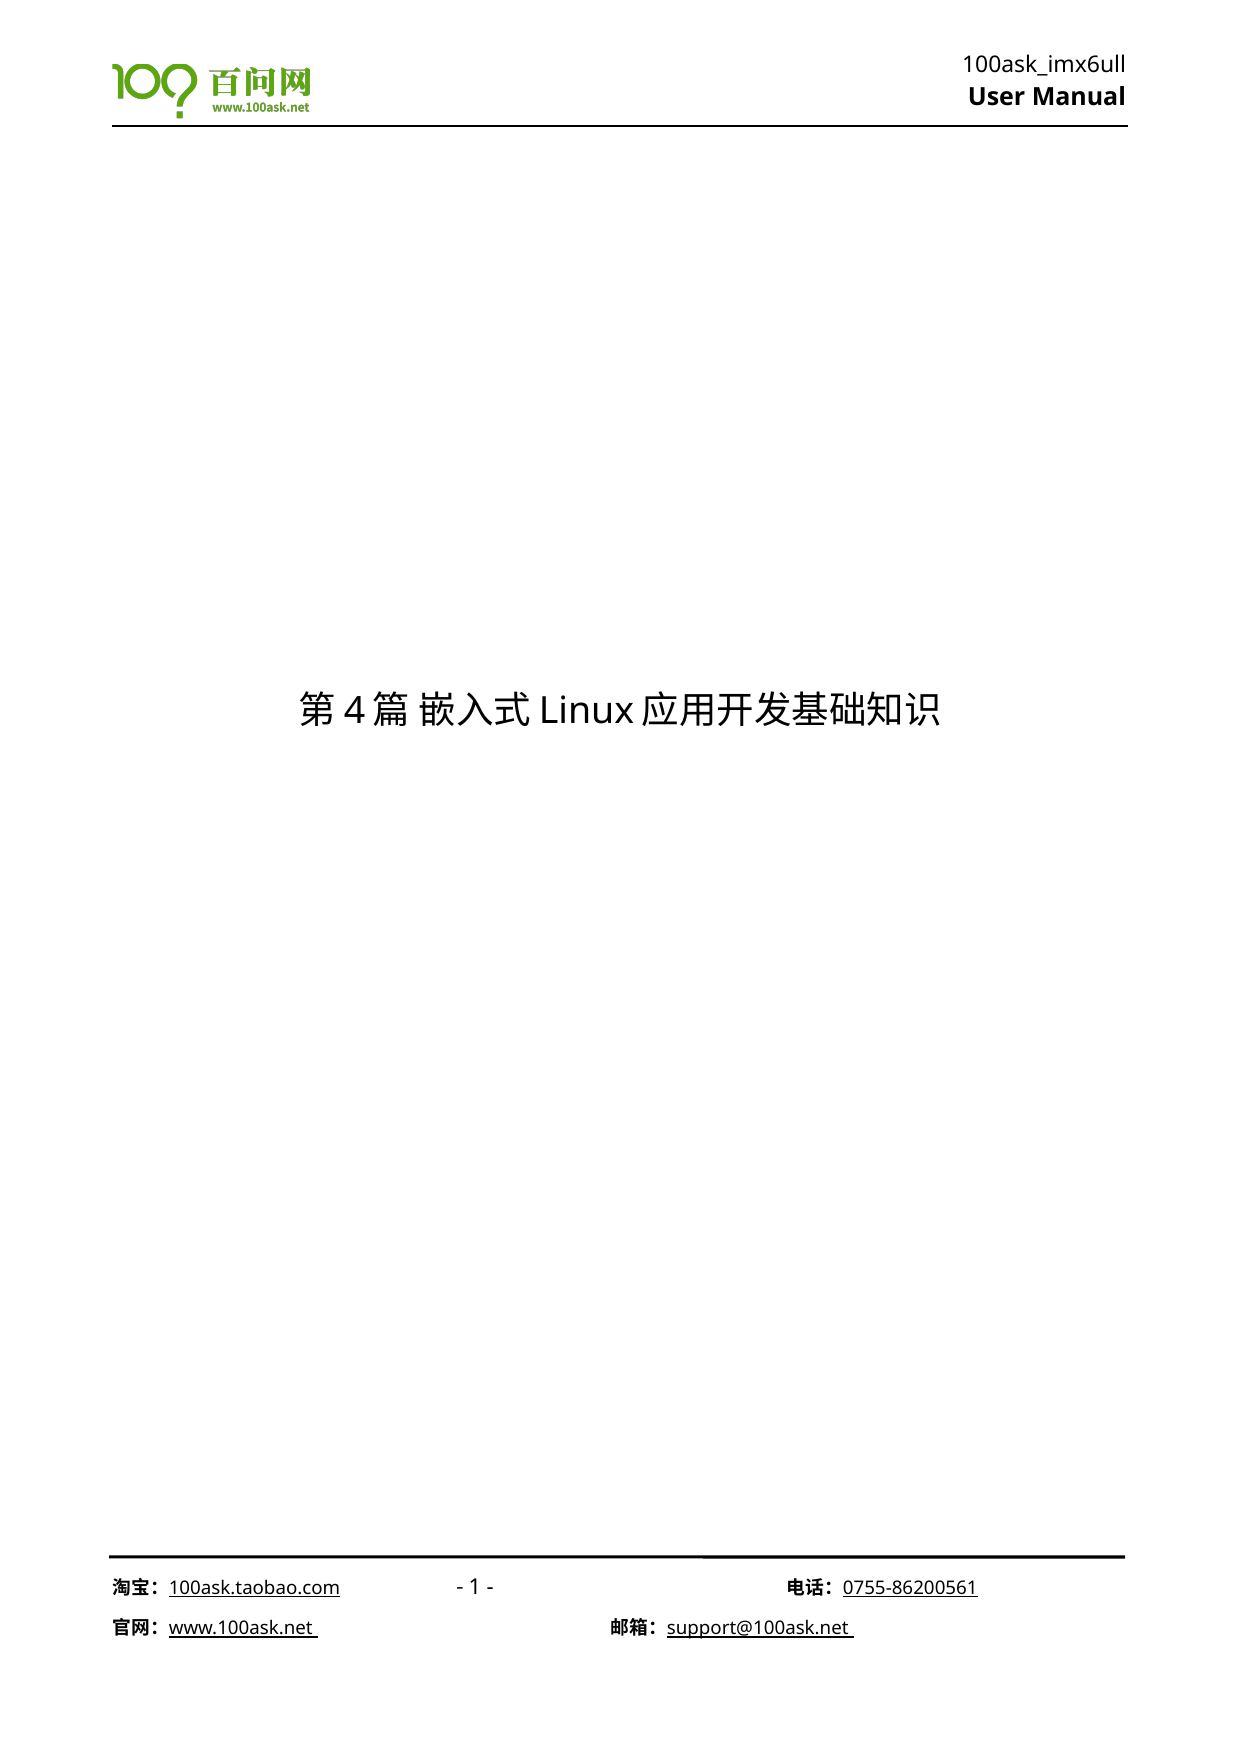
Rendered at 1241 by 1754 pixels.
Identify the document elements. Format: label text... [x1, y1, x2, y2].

picture [112, 64, 310, 124]
subtitle 第4篇 嵌入式Linux应用开发基础知识 [112, 674, 1128, 739]
